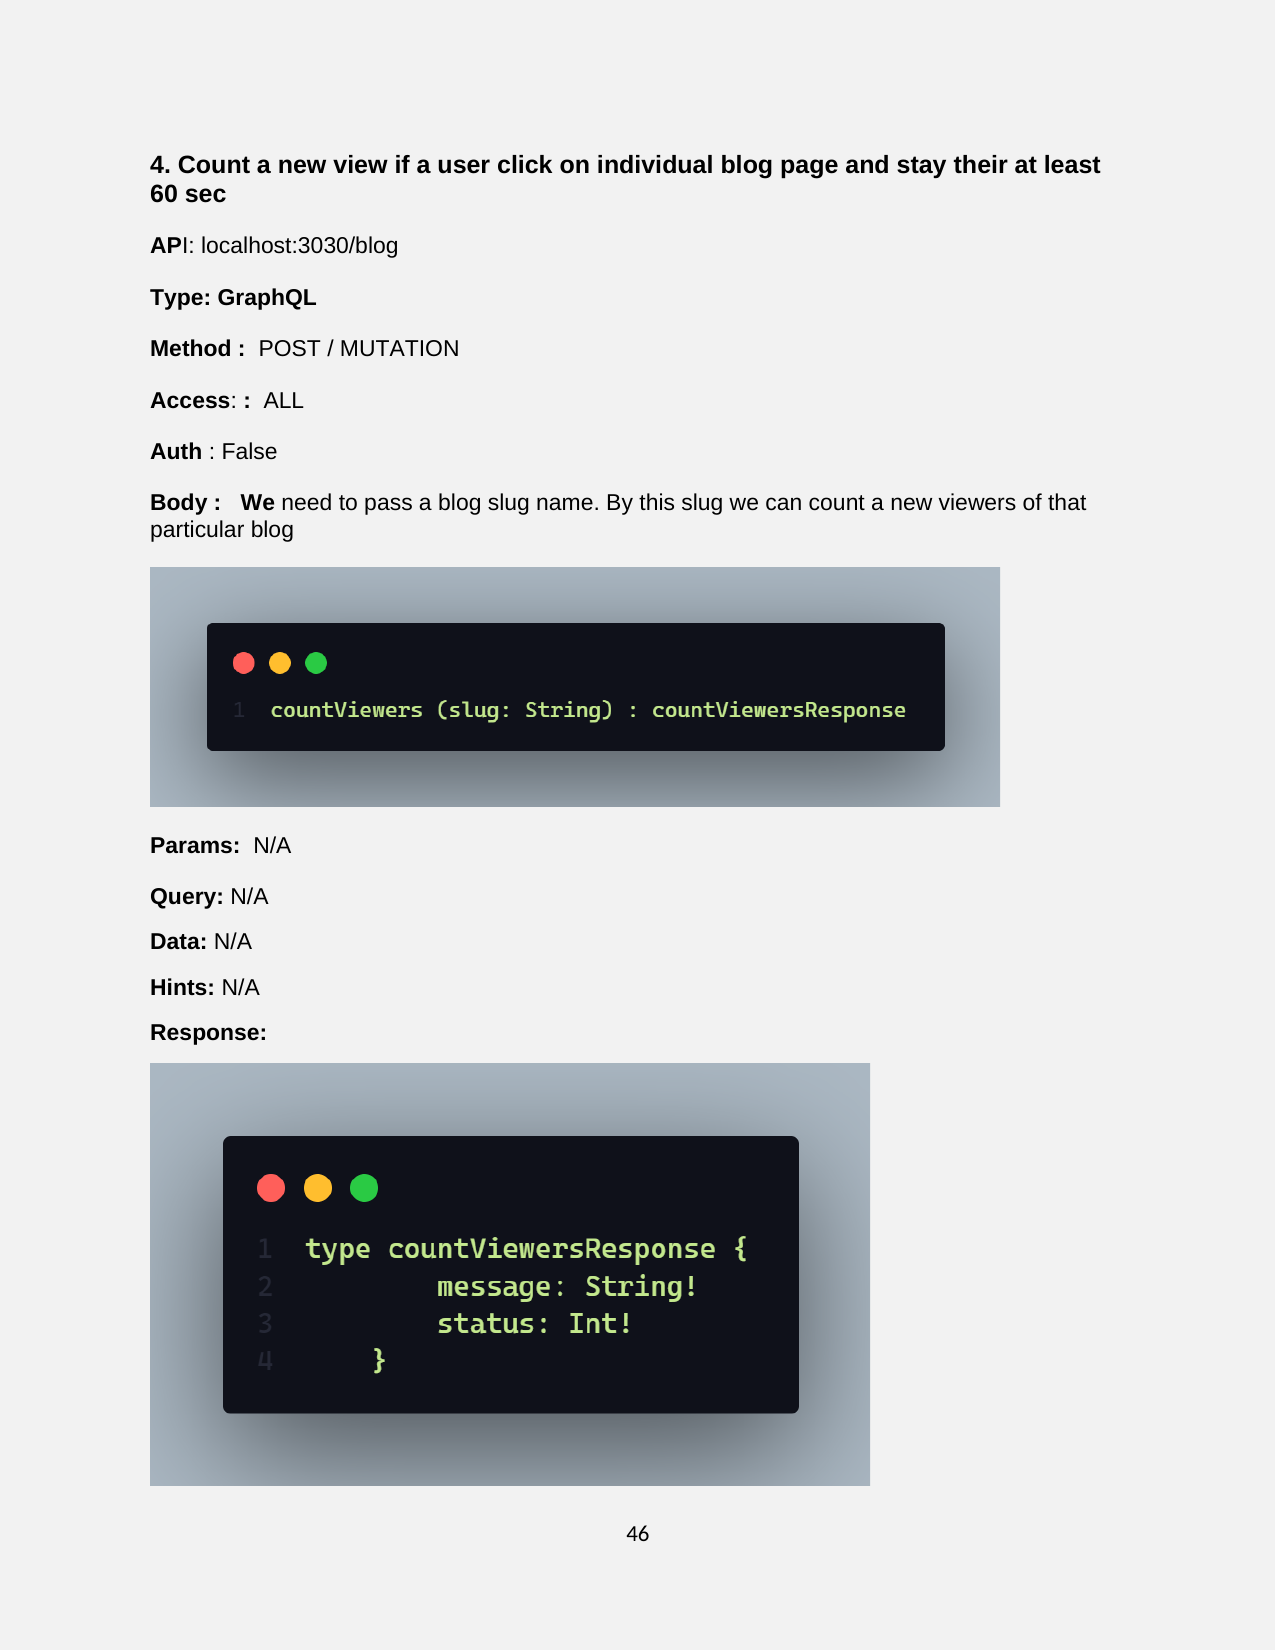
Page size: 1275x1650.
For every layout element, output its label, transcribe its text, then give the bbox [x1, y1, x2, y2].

text Query: N/A [150, 883, 1125, 909]
text Type: GraphQL [150, 284, 1125, 310]
text Data: N/A [150, 928, 1125, 955]
text Params: N/A [150, 832, 1125, 858]
text API: localhost:3030/blog [150, 232, 1125, 259]
text Hints: N/A [150, 973, 1125, 1000]
text Body : We need to pass a blog slug name. By this slug we can count a new viewers of that particular blog [150, 489, 1125, 542]
text Method : POST / MUTATION [150, 335, 1125, 362]
text Access: : ALL [150, 387, 1125, 413]
text 4. Count a new view if a user click on individual blog page and stay their at least 60 sec [150, 150, 1125, 207]
picture [150, 1063, 871, 1486]
text Auth : False [150, 438, 1125, 464]
text Response: [150, 1018, 1125, 1045]
picture [150, 567, 1001, 807]
